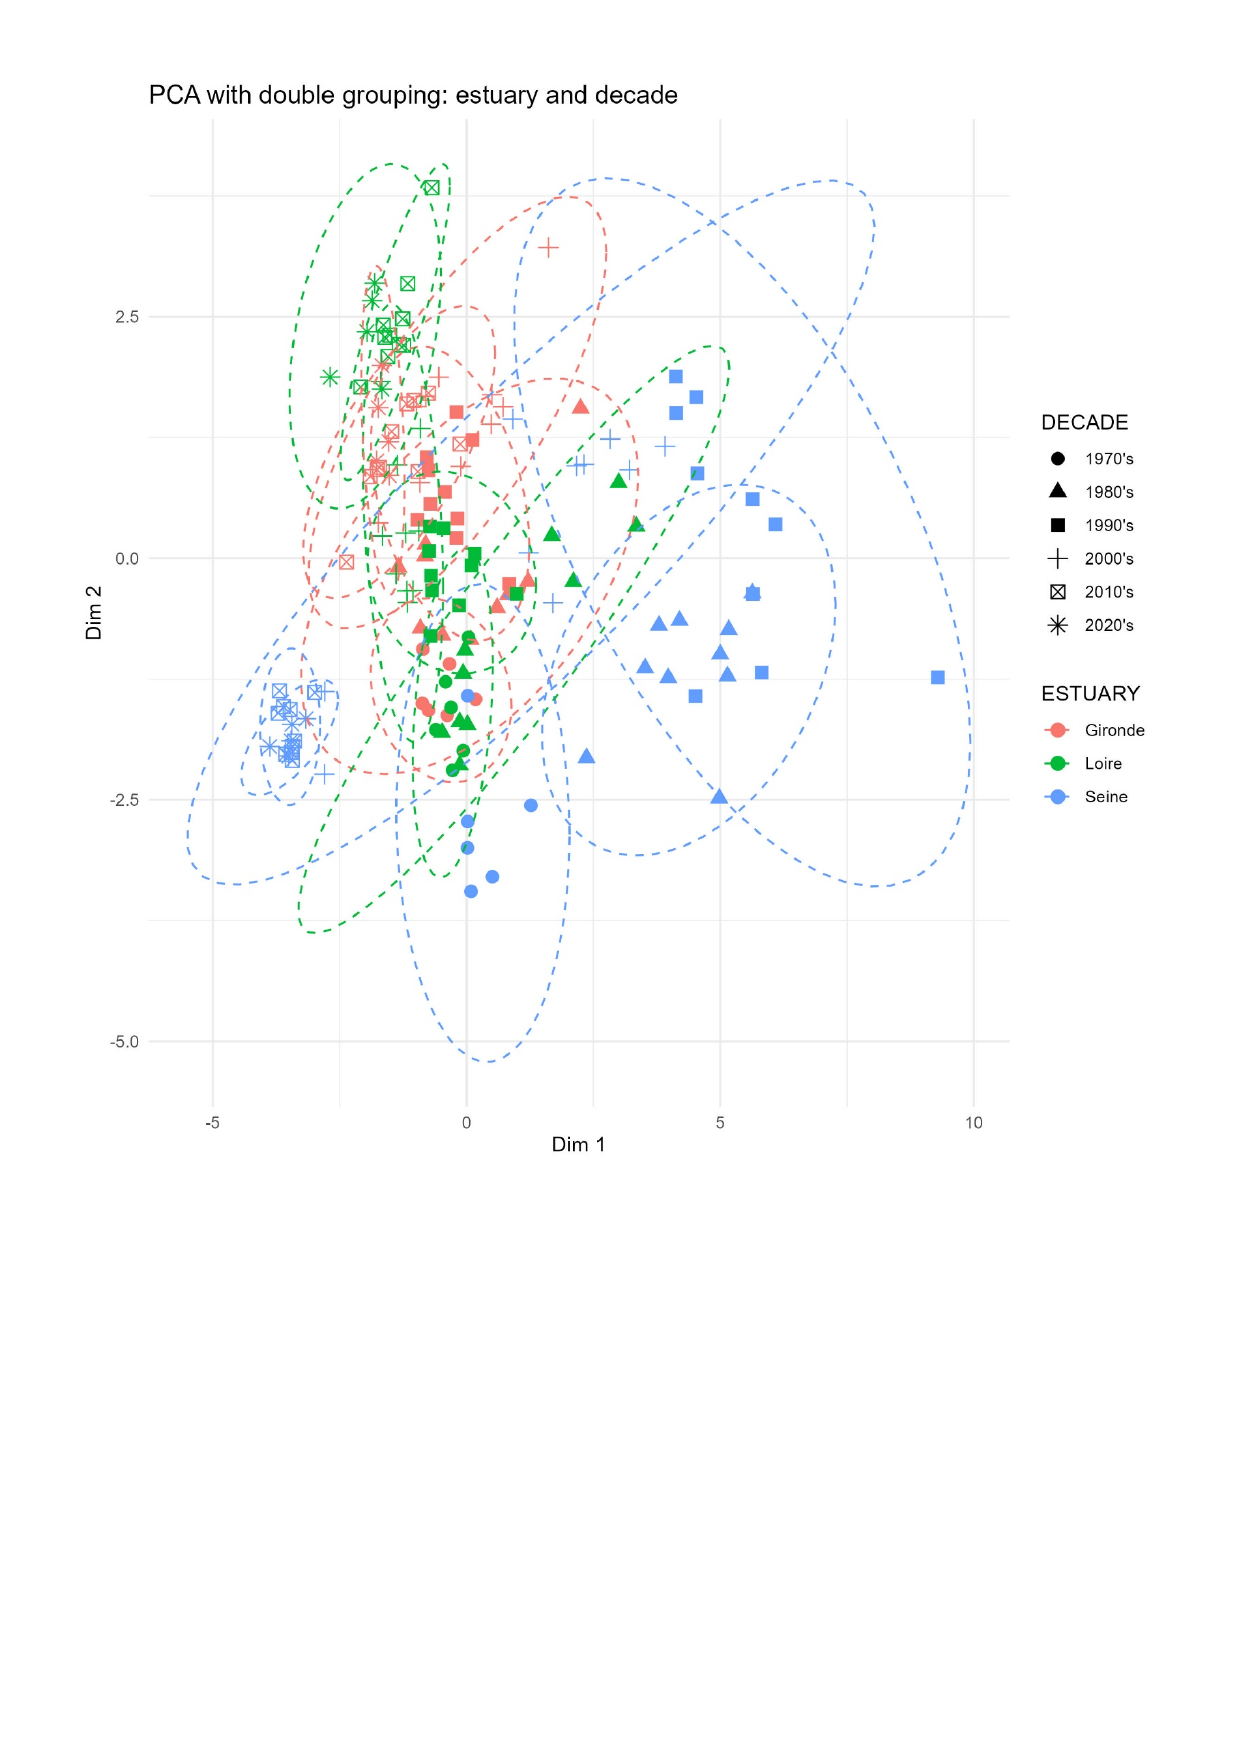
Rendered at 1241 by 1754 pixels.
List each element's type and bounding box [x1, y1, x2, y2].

picture [75, 75, 1166, 1166]
